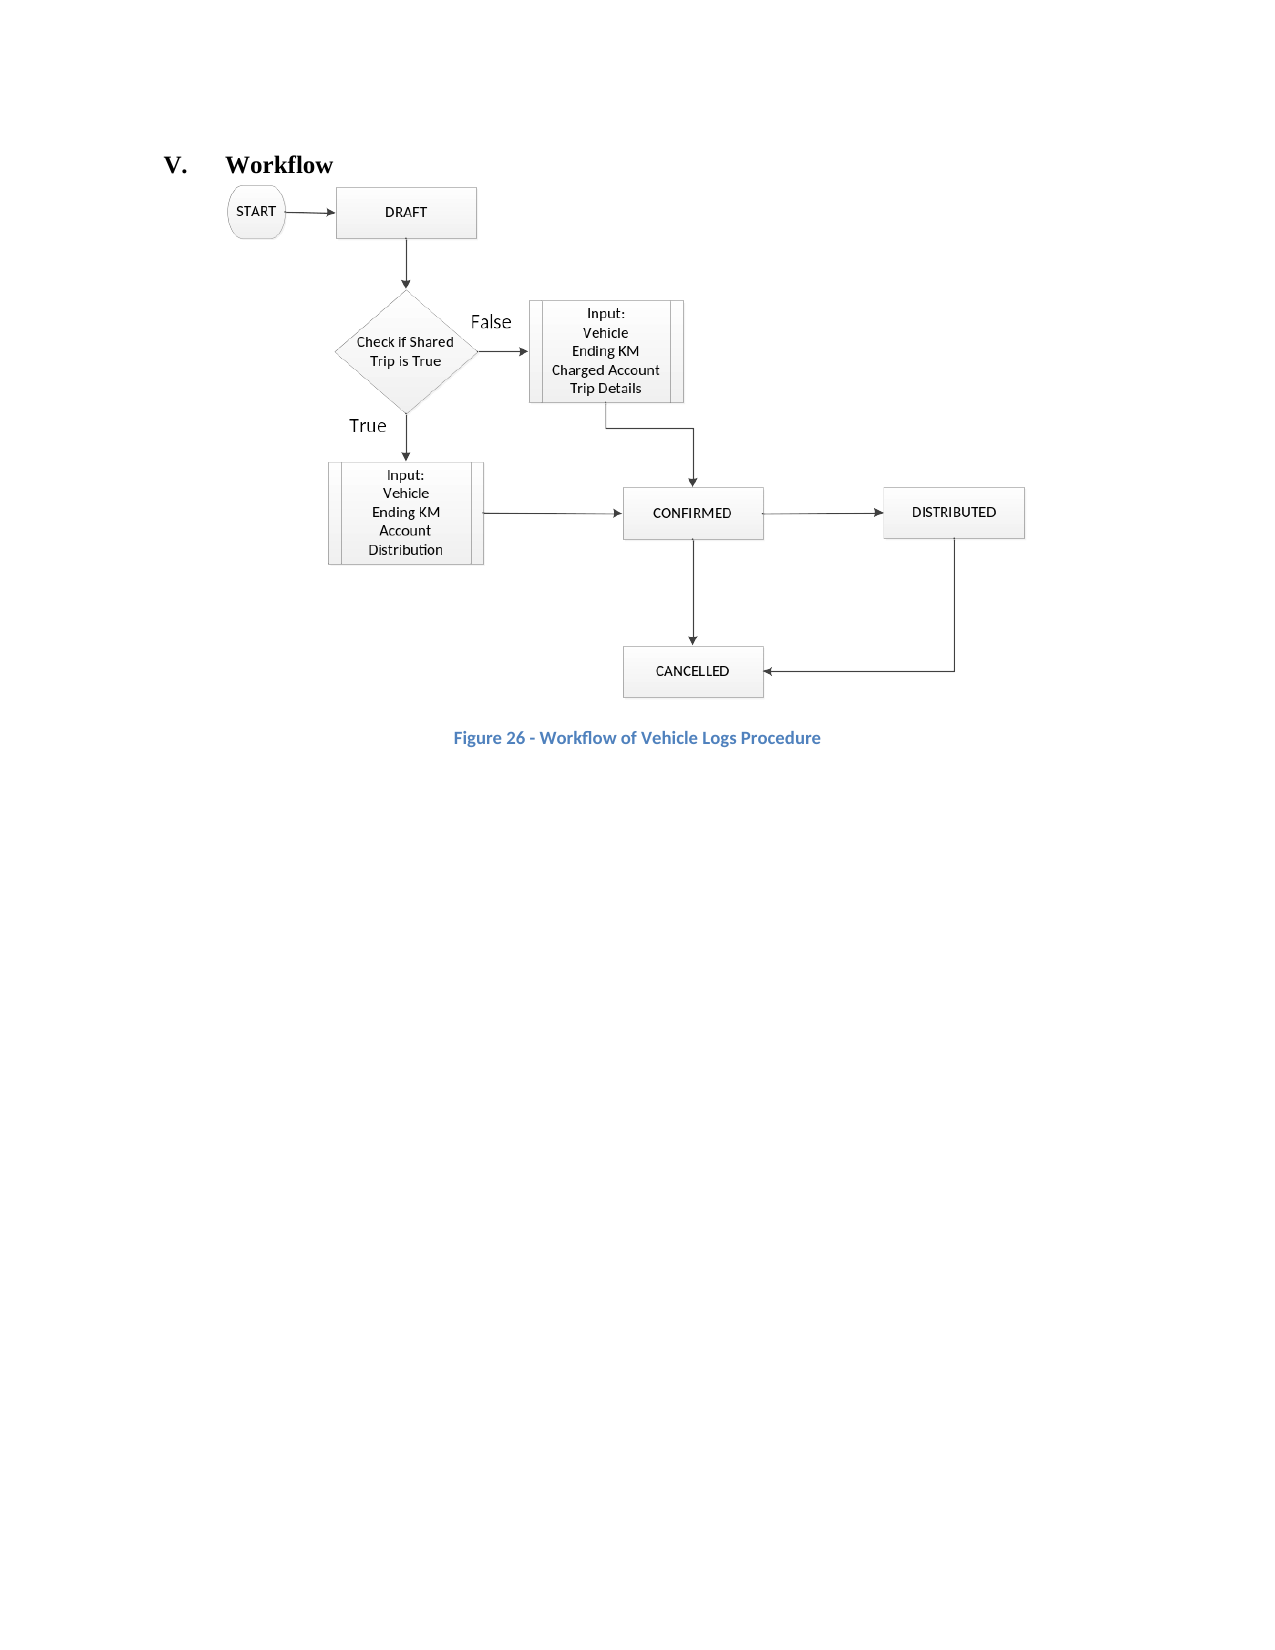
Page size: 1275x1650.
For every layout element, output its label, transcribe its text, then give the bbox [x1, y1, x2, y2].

text Figure 26 - Workflow of Vehicle Logs Procedure [150, 726, 1125, 749]
list Workflow [187, 150, 1125, 179]
